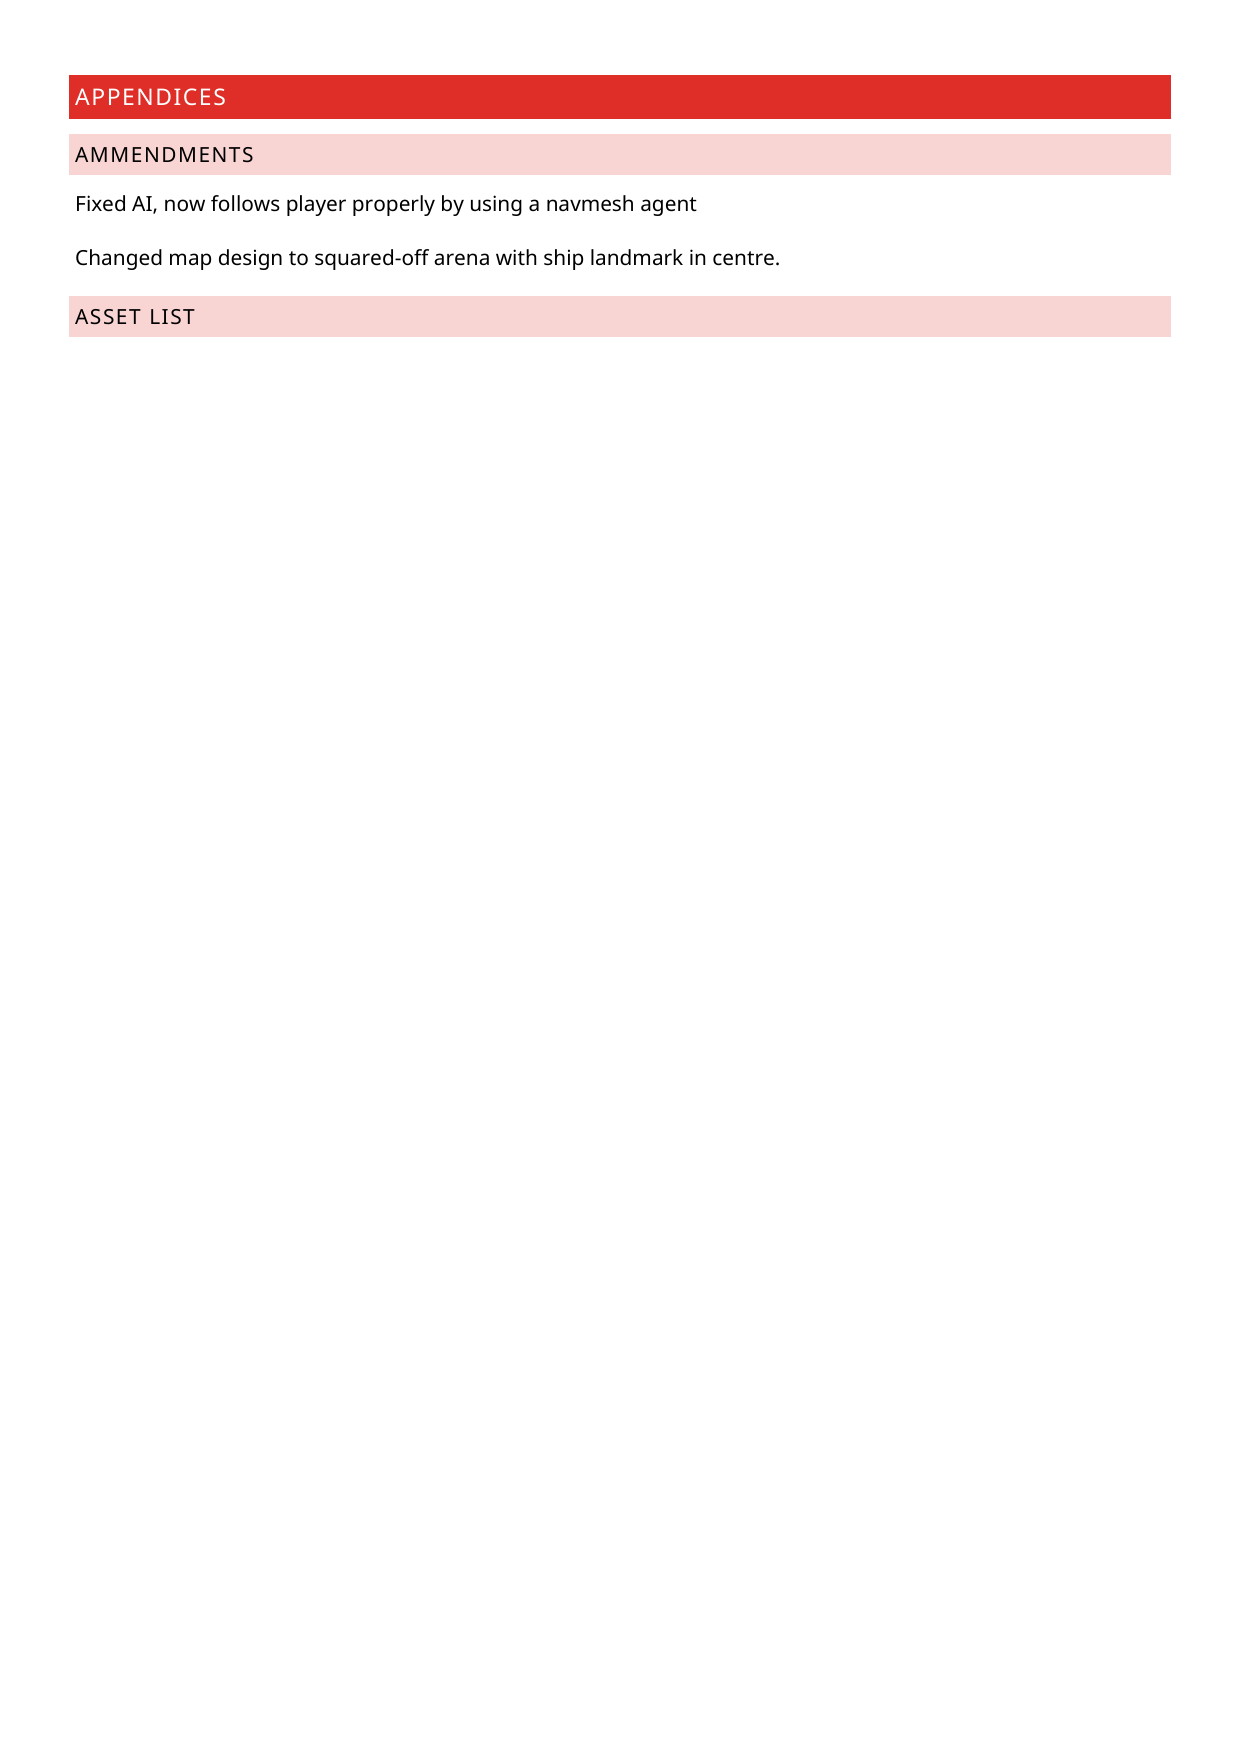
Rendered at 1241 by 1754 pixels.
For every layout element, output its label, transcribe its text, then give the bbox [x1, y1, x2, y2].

subtitle Appendices [75, 81, 1165, 112]
text Fixed AI, now follows player properly by using a navmesh agent [75, 189, 1165, 218]
subtitle Ammendments [75, 140, 1165, 168]
subtitle asset list [75, 303, 1165, 331]
text Changed map design to squared-off arena with ship landmark in centre. [75, 243, 1165, 271]
